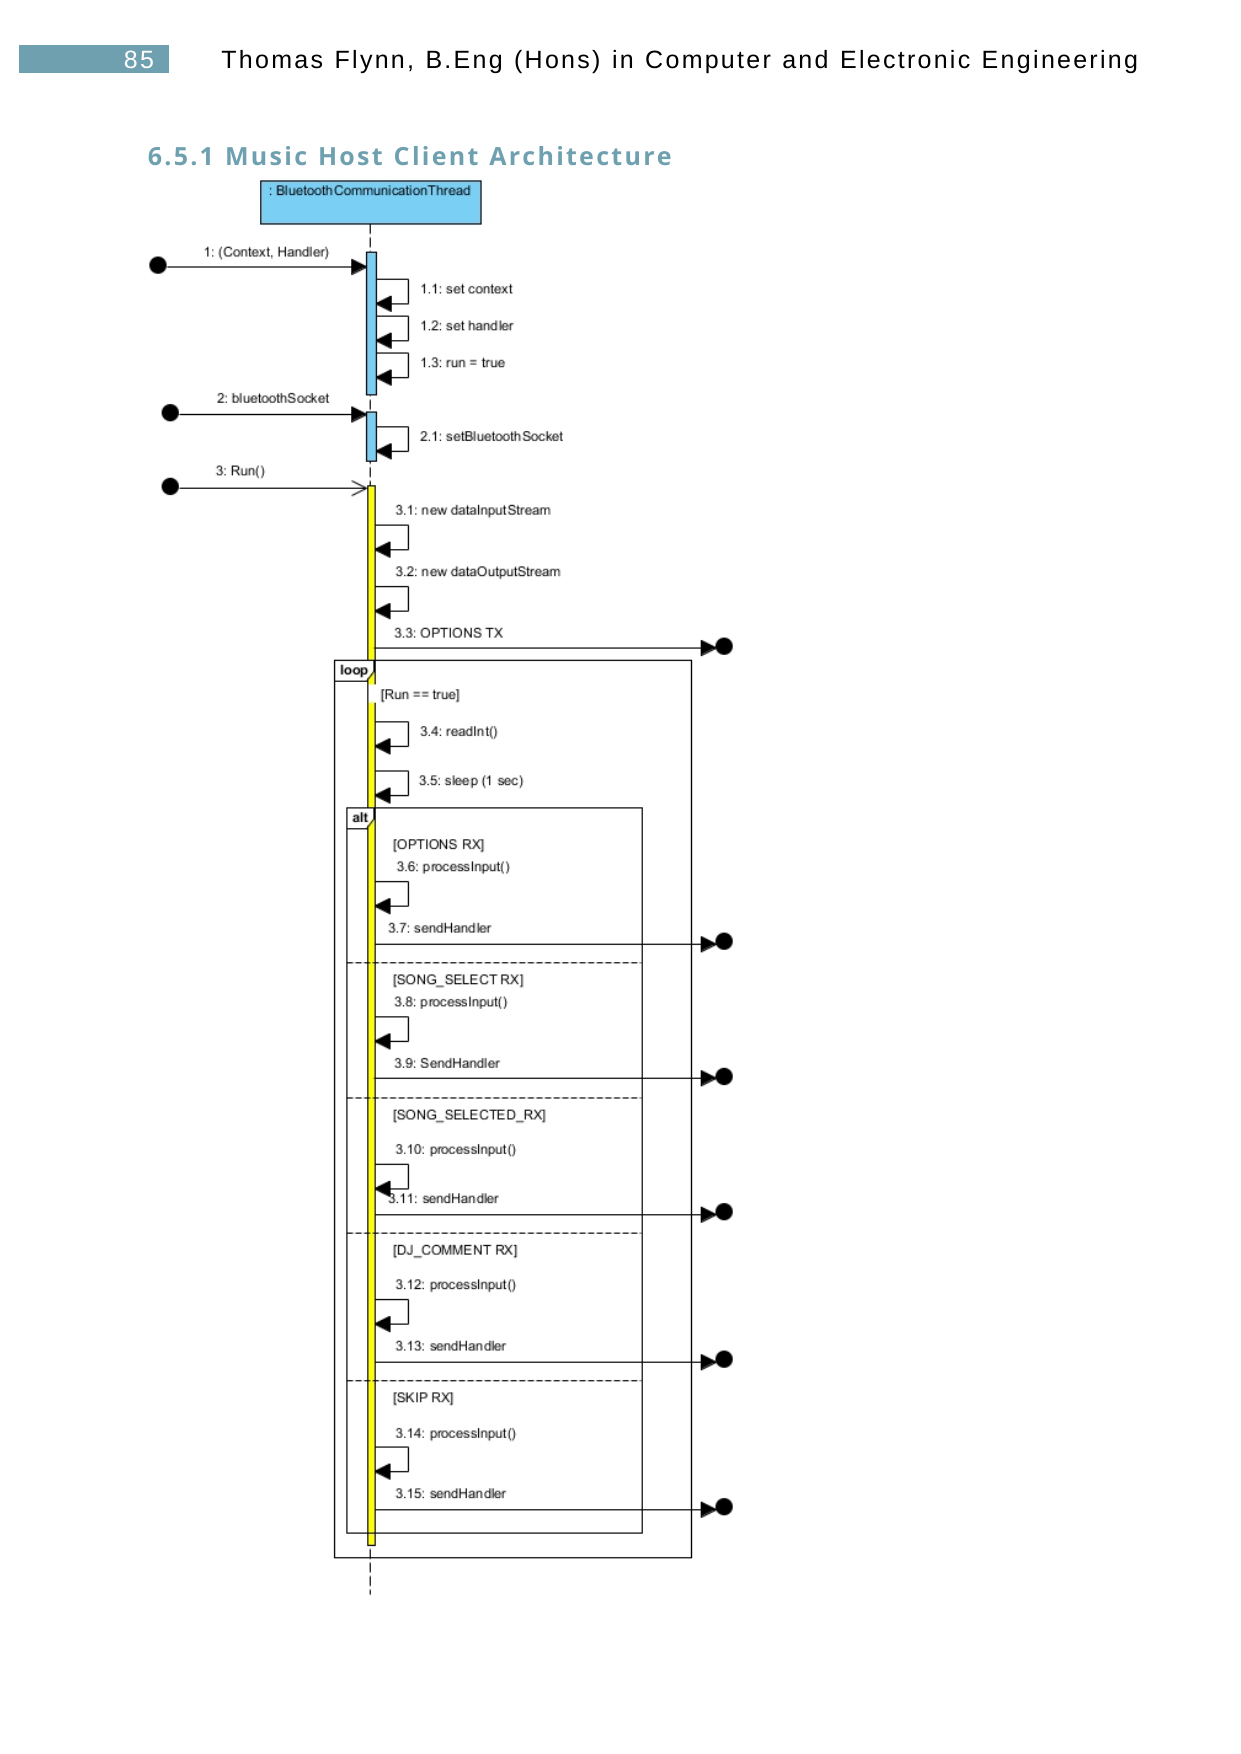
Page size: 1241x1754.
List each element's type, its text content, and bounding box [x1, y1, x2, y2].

picture [147, 178, 739, 1599]
subtitle 6.5.1 Music Host Client Architecture [148, 139, 1122, 173]
